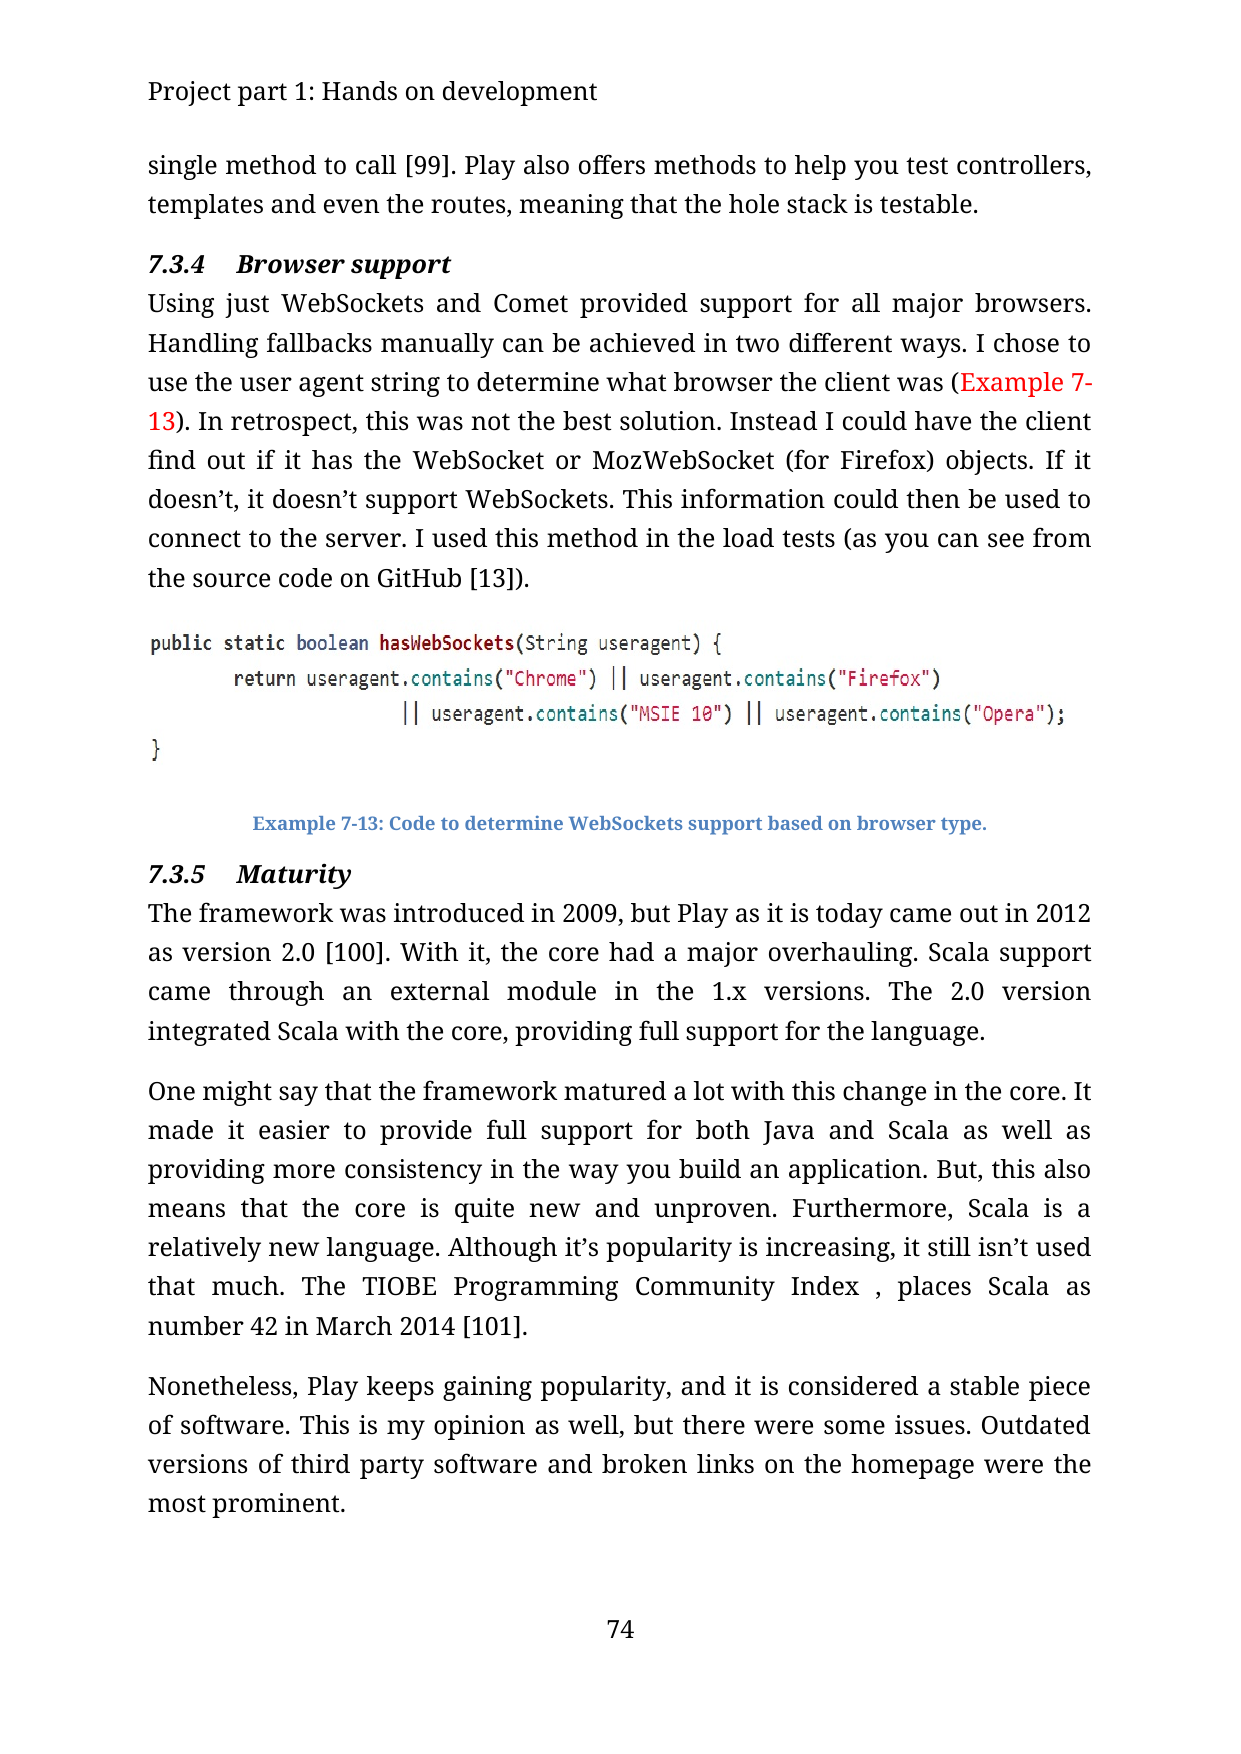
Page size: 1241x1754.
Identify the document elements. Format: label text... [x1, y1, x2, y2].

subtitle Browser support [148, 247, 1092, 281]
subtitle Maturity [148, 856, 1092, 891]
picture [150, 620, 1090, 785]
text Nonetheless, Play keeps gaining popularity, and it is considered a stable piece of software. This is my opinion as well, but there were some issues. Outdated versions of third party software and broken links on the homepage were the most prominent. [148, 1368, 1092, 1520]
text The framework was introduced in 2009, but Play as it is today came out in 2012 as version 2.0 [100]. With it, the core had a major overhauling. Scala support came through an external module in the 1.x versions. The 2.0 version integrated Scala with the core, providing full support for the language. [148, 896, 1092, 1047]
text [148, 148, 1092, 221]
text One might say that the framework matured a lot with this change in the core. It made it easier to provide full support for both Java and Scala as well as providing more consistency in the way you build an application. But, this also means that the core is quite new and unproven. Furthermore, Scala is a relatively new language. Although it’s popularity is increasing, it still isn’t used that much. The TIOBE Programming Community Index , places Scala as number 42 in March 2014 [101]. [148, 1073, 1092, 1342]
